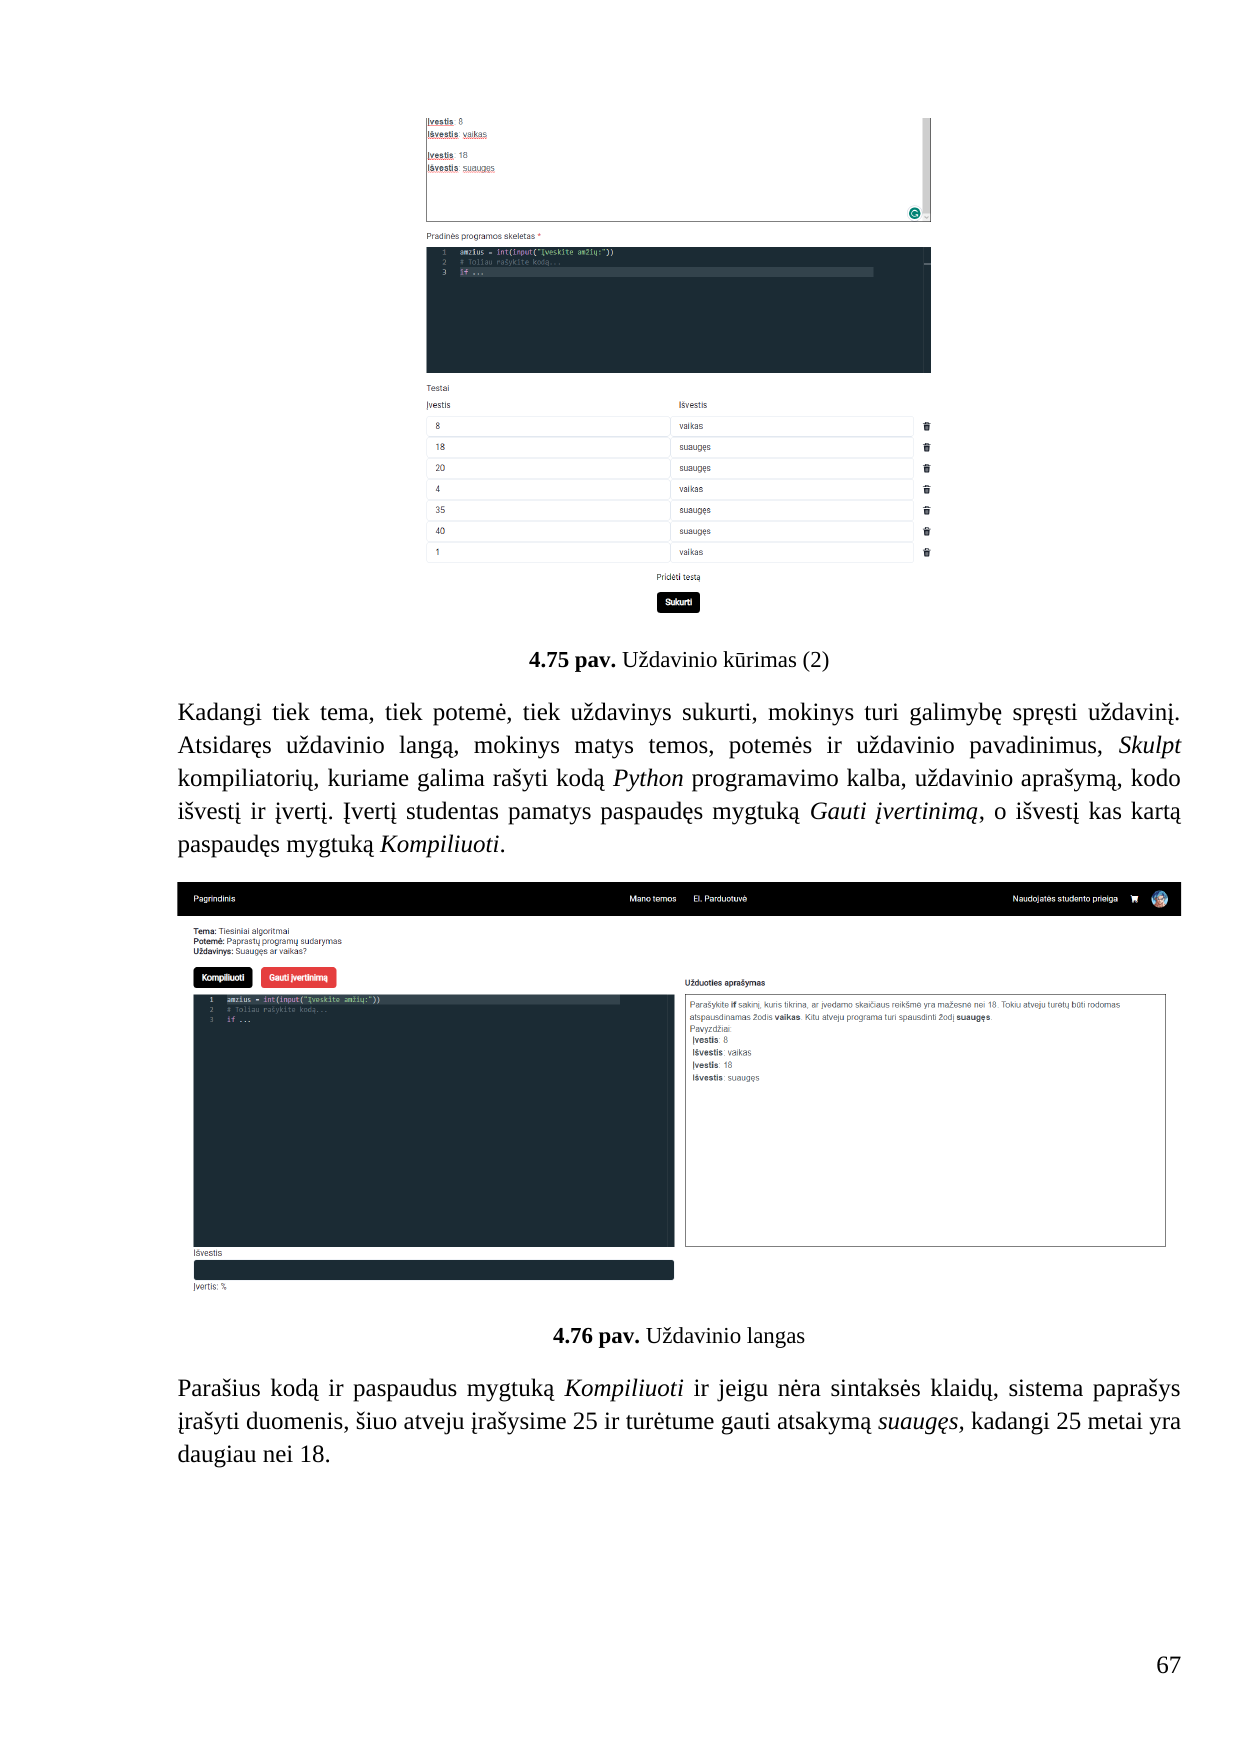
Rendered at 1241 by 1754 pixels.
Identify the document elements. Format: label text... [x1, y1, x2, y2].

picture [177, 882, 1182, 1297]
text Kadangi tiek tema, tiek potemė, tiek uždavinys sukurti, mokinys turi galimybę spręsti uždavinį. Atsidaręs uždavinio langą, mokinys matys temos, potemės ir uždavinio pavadinimus, Skulpt kompiliatorių, kuriame galima rašyti kodą Python programavimo kalba, uždavinio aprašymą, kodo išvestį ir įvertį. Įvertį studentas pamatys paspaudęs mygtuką Gauti įvertinimą, o išvestį kas kartą paspaudęs mygtuką Kompiliuoti. [177, 697, 1181, 858]
text Parašius kodą ir paspaudus mygtuką Kompiliuoti ir jeigu nėra sintaksės klaidų, sistema paprašys įrašyti duomenis, šiuo atveju įrašysime 25 ir turėtume gauti atsakymą suaugęs, kadangi 25 metai yra daugiau nei 18. [177, 1373, 1181, 1468]
picture [177, 118, 1182, 621]
